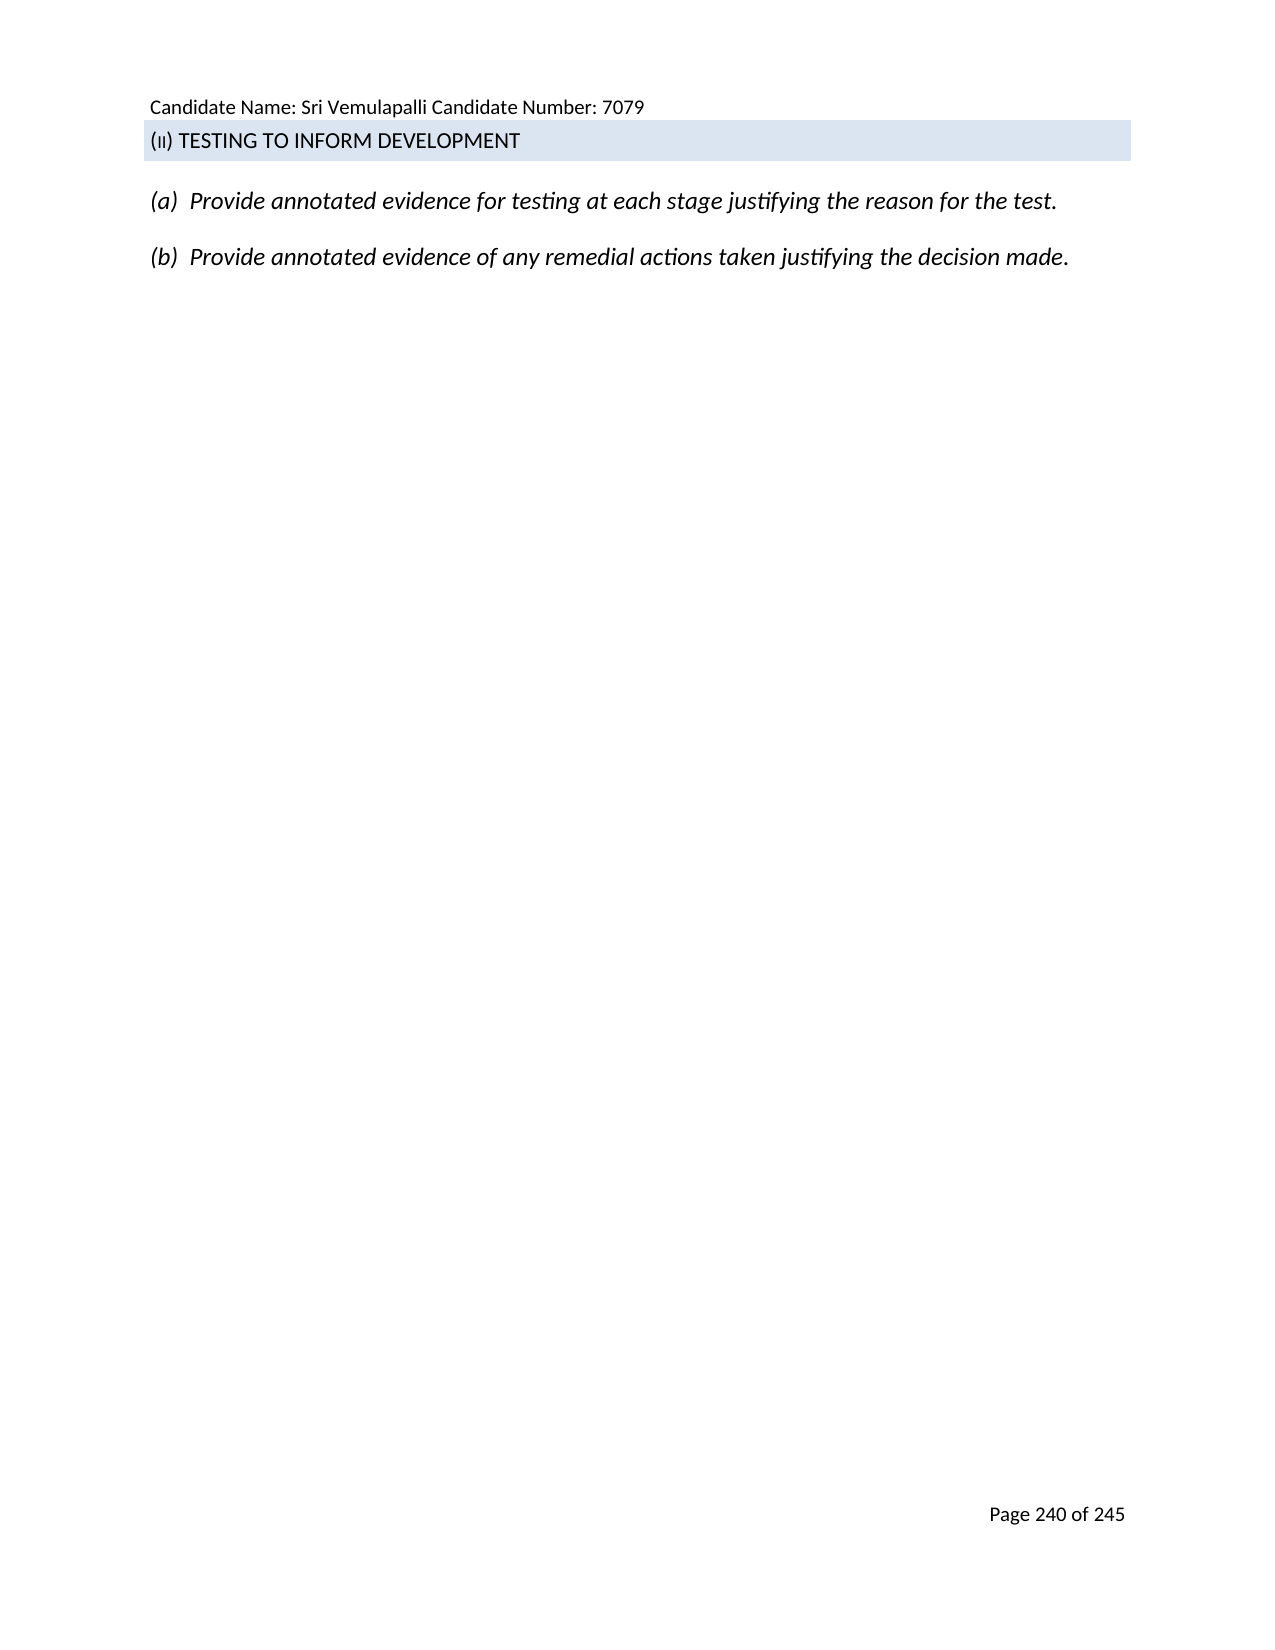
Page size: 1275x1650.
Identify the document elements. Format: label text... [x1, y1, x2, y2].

text (b) Provide annotated evidence of any remedial actions taken justifying the decision made. [150, 241, 1125, 272]
text (a) Provide annotated evidence for testing at each stage justifying the reason for the test. [150, 186, 1125, 216]
subtitle (ii) TESTING TO INFORM DEVELOPMENT [150, 126, 1125, 154]
